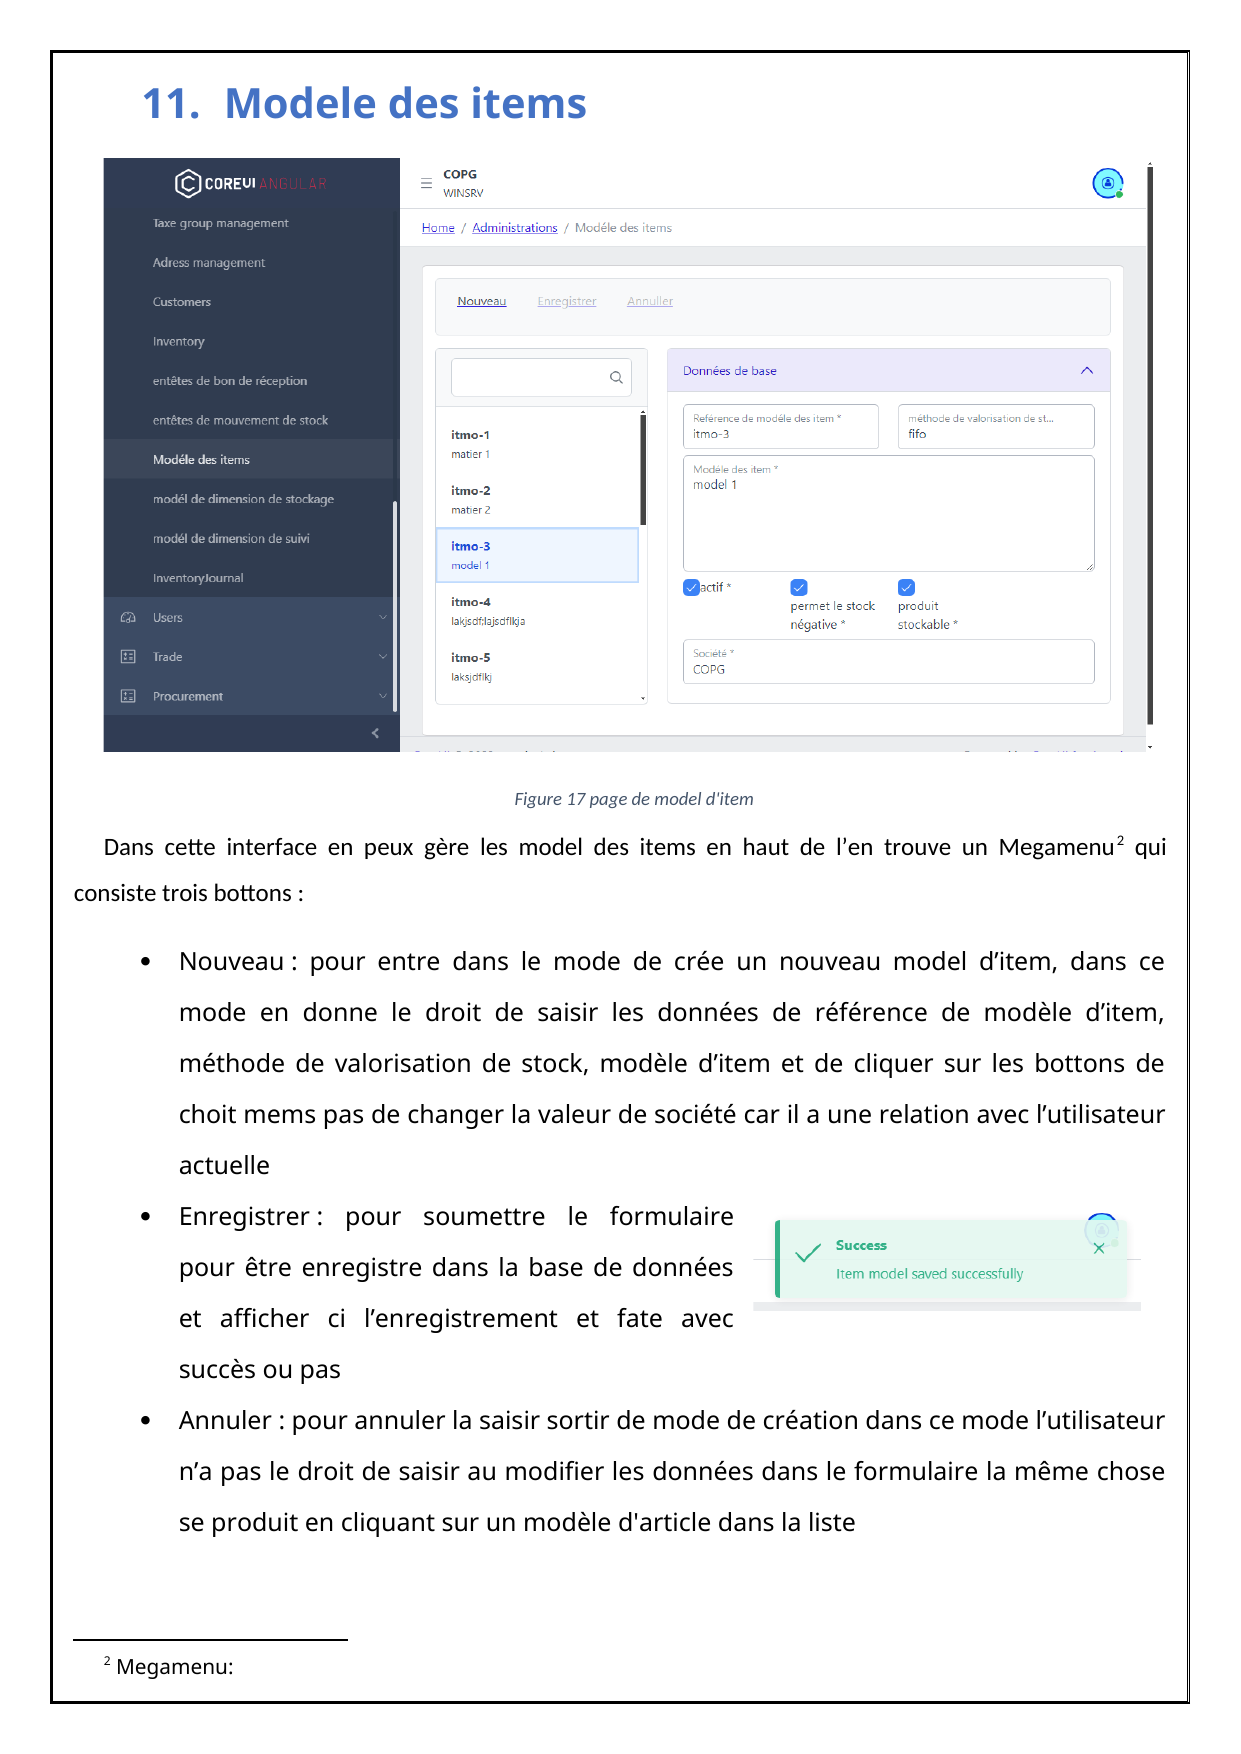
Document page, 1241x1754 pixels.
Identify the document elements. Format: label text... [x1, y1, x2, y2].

picture [753, 1205, 1141, 1311]
text Figure 19 page de model d'item [73, 788, 1167, 811]
subtitle Modele des items [141, 73, 1167, 130]
text Dans cette interface en peux gère les model des items en haut de l’en trouve un Megamenu qui consiste trois bottons : [73, 831, 1167, 908]
list Enregistrer : pour soumettre le formulaire pour être enregistre dans la base de données et afficher ci l’enregistrement et fate avec succès ou pas [141, 1199, 1167, 1386]
list Nouveau : pour entre dans le mode de crée un nouveau model d’item, dans ce mode en donne le droit de saisir les données de référence de modèle d’item, méthode de valorisation de stock, modèle d’item et de cliquer sur les bottons de choit mems pas de changer la valeur de société car il a une relation avec l’utilisateur actuelle [141, 944, 1167, 1182]
picture [103, 158, 1154, 752]
list Annuler : pour annuler la saisir sortir de mode de création dans ce mode l’utilisateur n’a pas le droit de saisir au modifier les données dans le formulaire la même chose se produit en cliquant sur un modèle d'article dans la liste [141, 1403, 1167, 1539]
